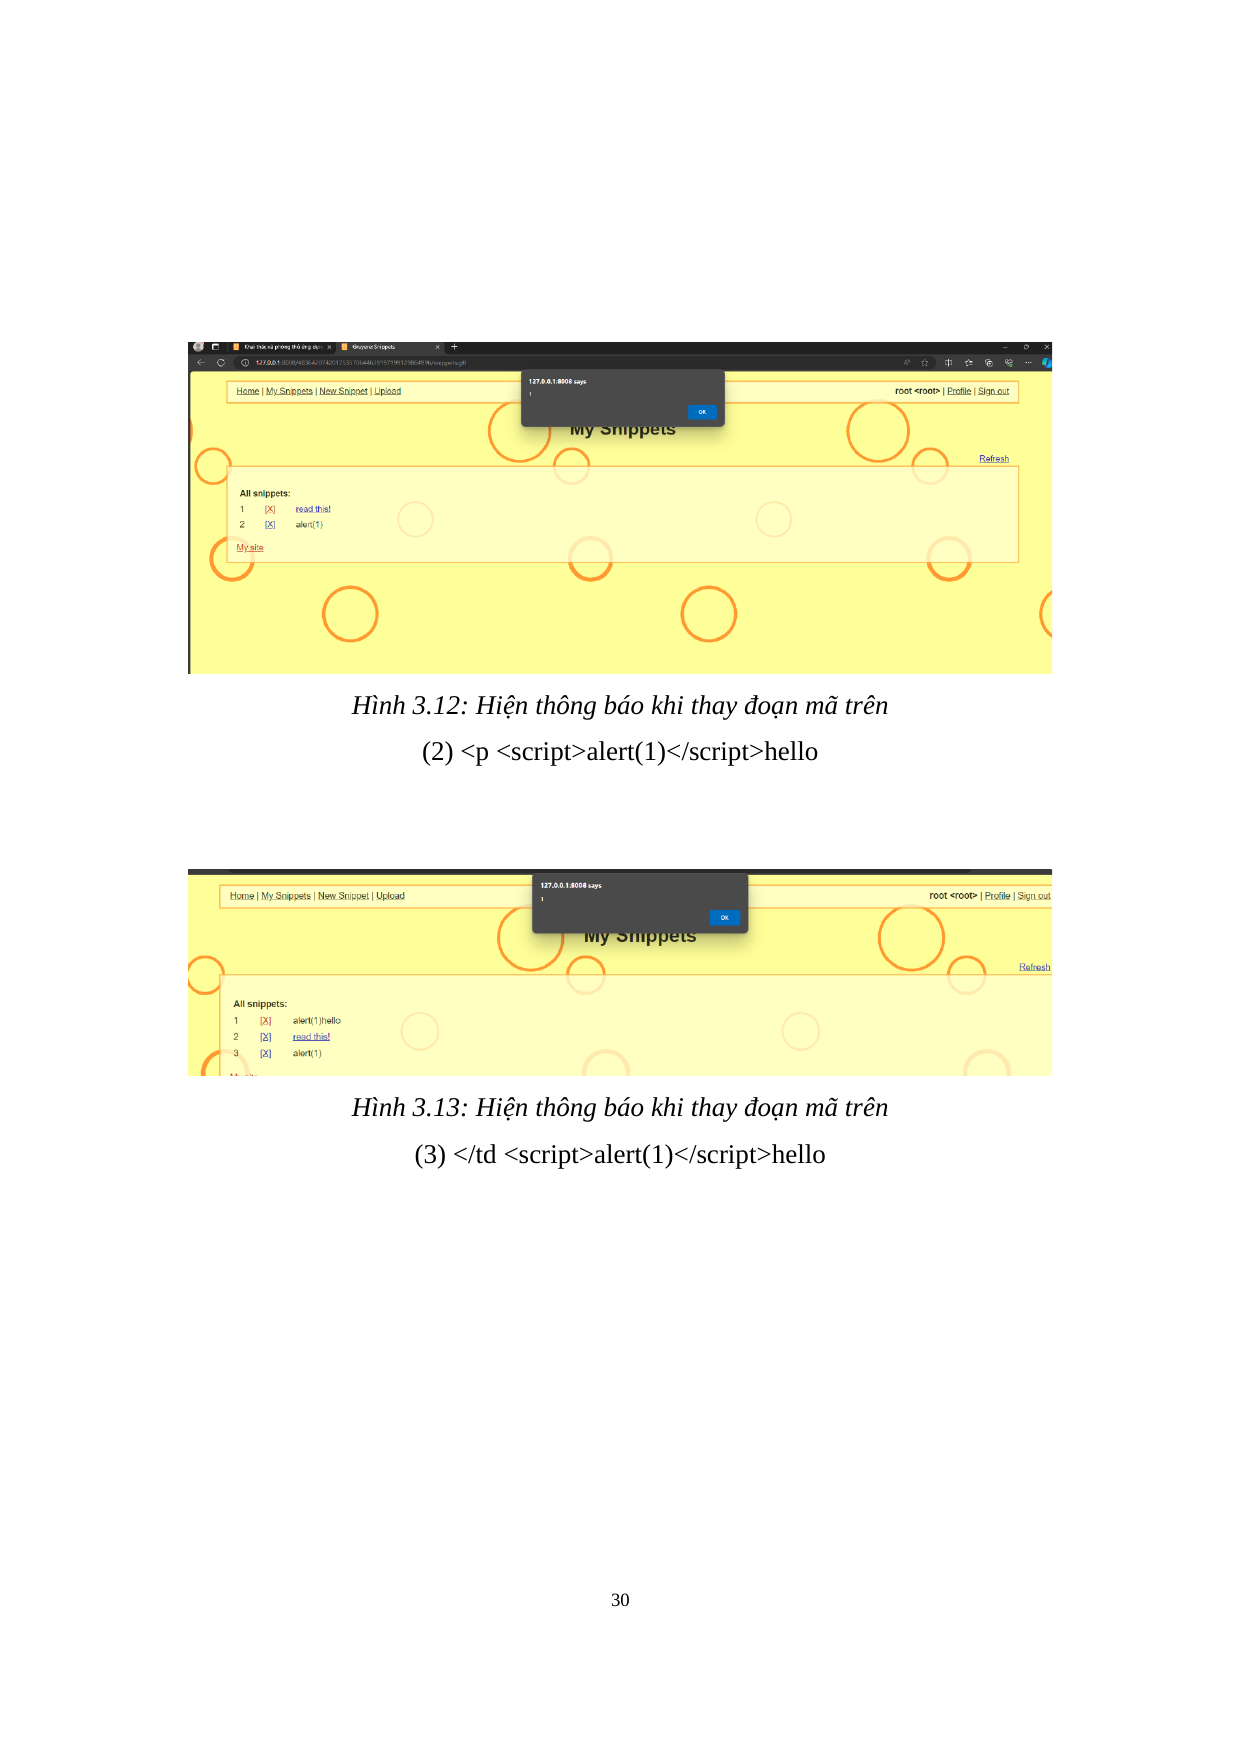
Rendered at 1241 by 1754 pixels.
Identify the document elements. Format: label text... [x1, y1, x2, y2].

picture [188, 342, 1053, 674]
picture [188, 869, 1053, 1076]
